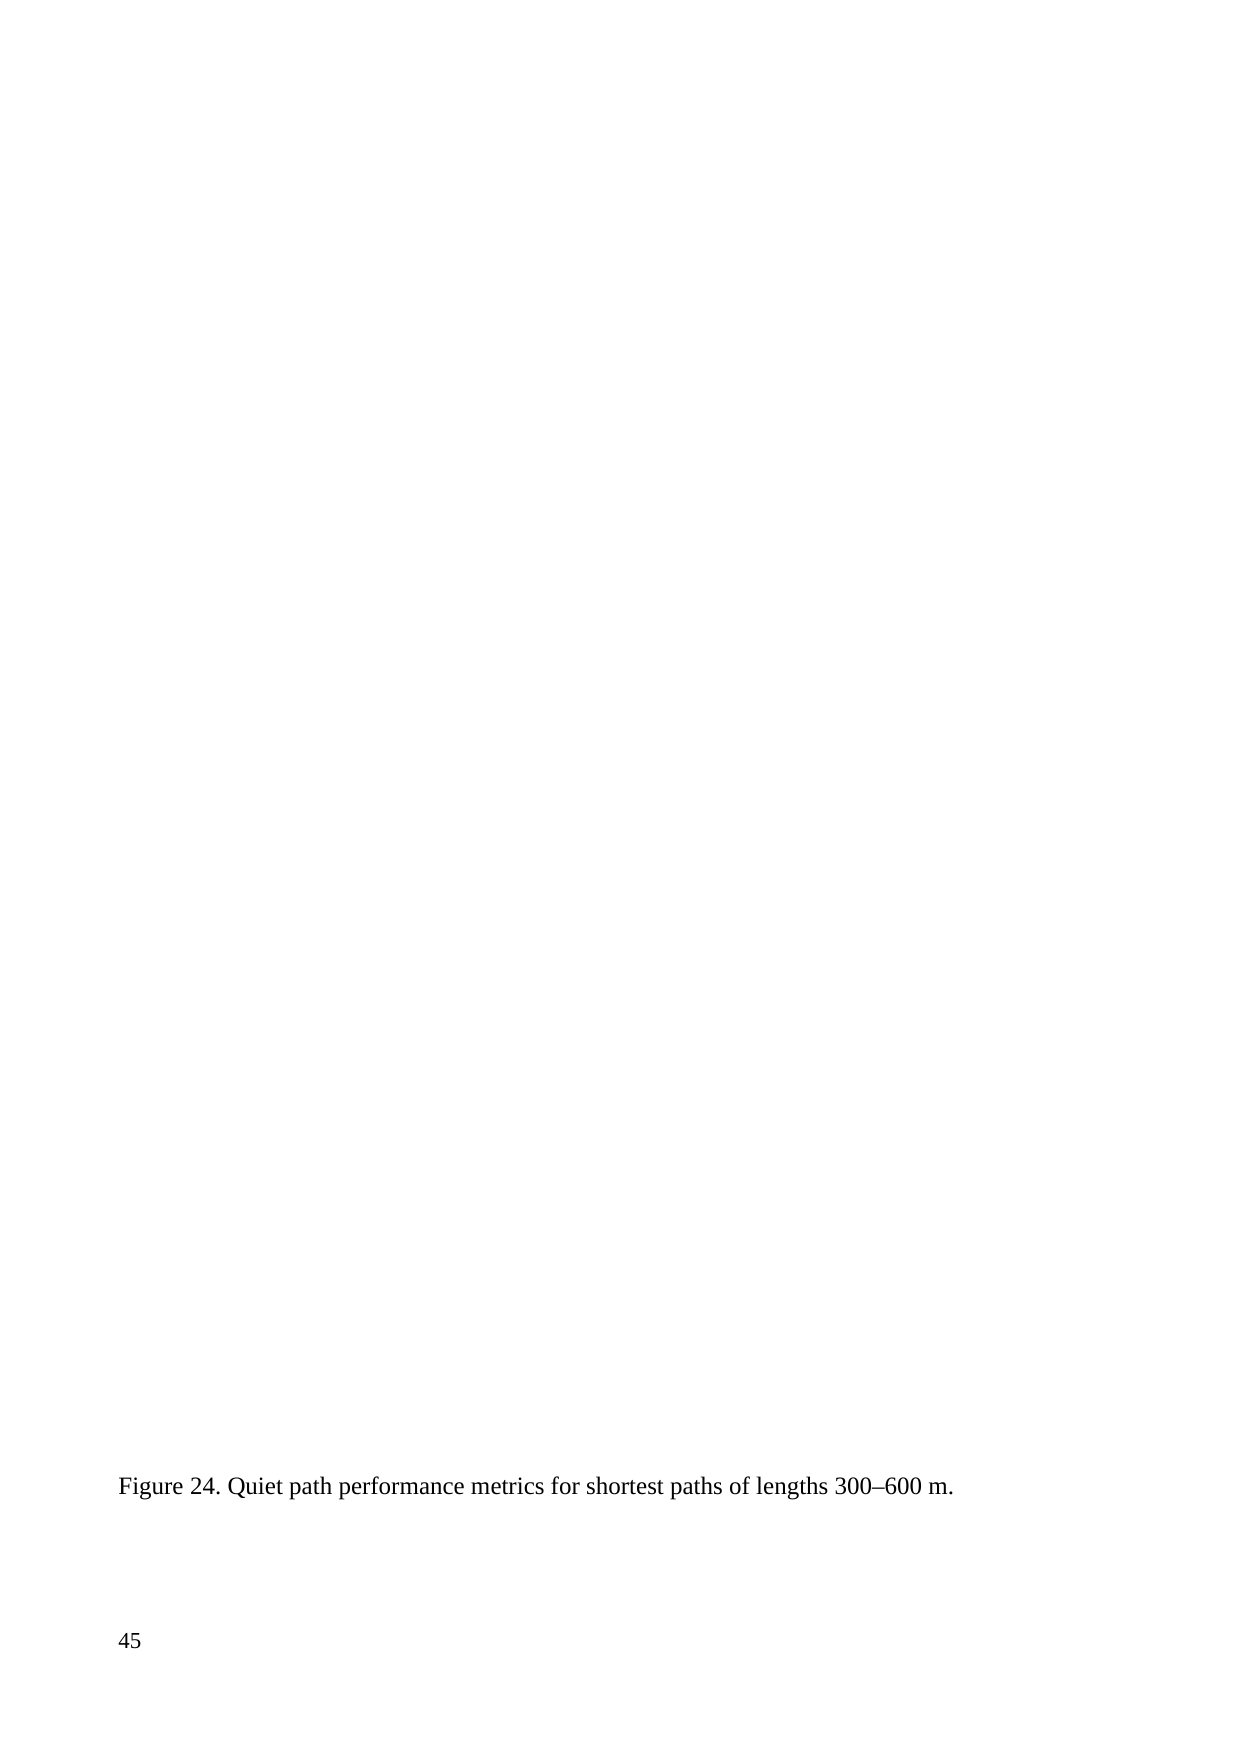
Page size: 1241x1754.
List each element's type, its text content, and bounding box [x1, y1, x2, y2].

text Figure 24. Quiet path performance metrics for shortest paths of lengths 300–600 m. [118, 148, 1122, 1500]
